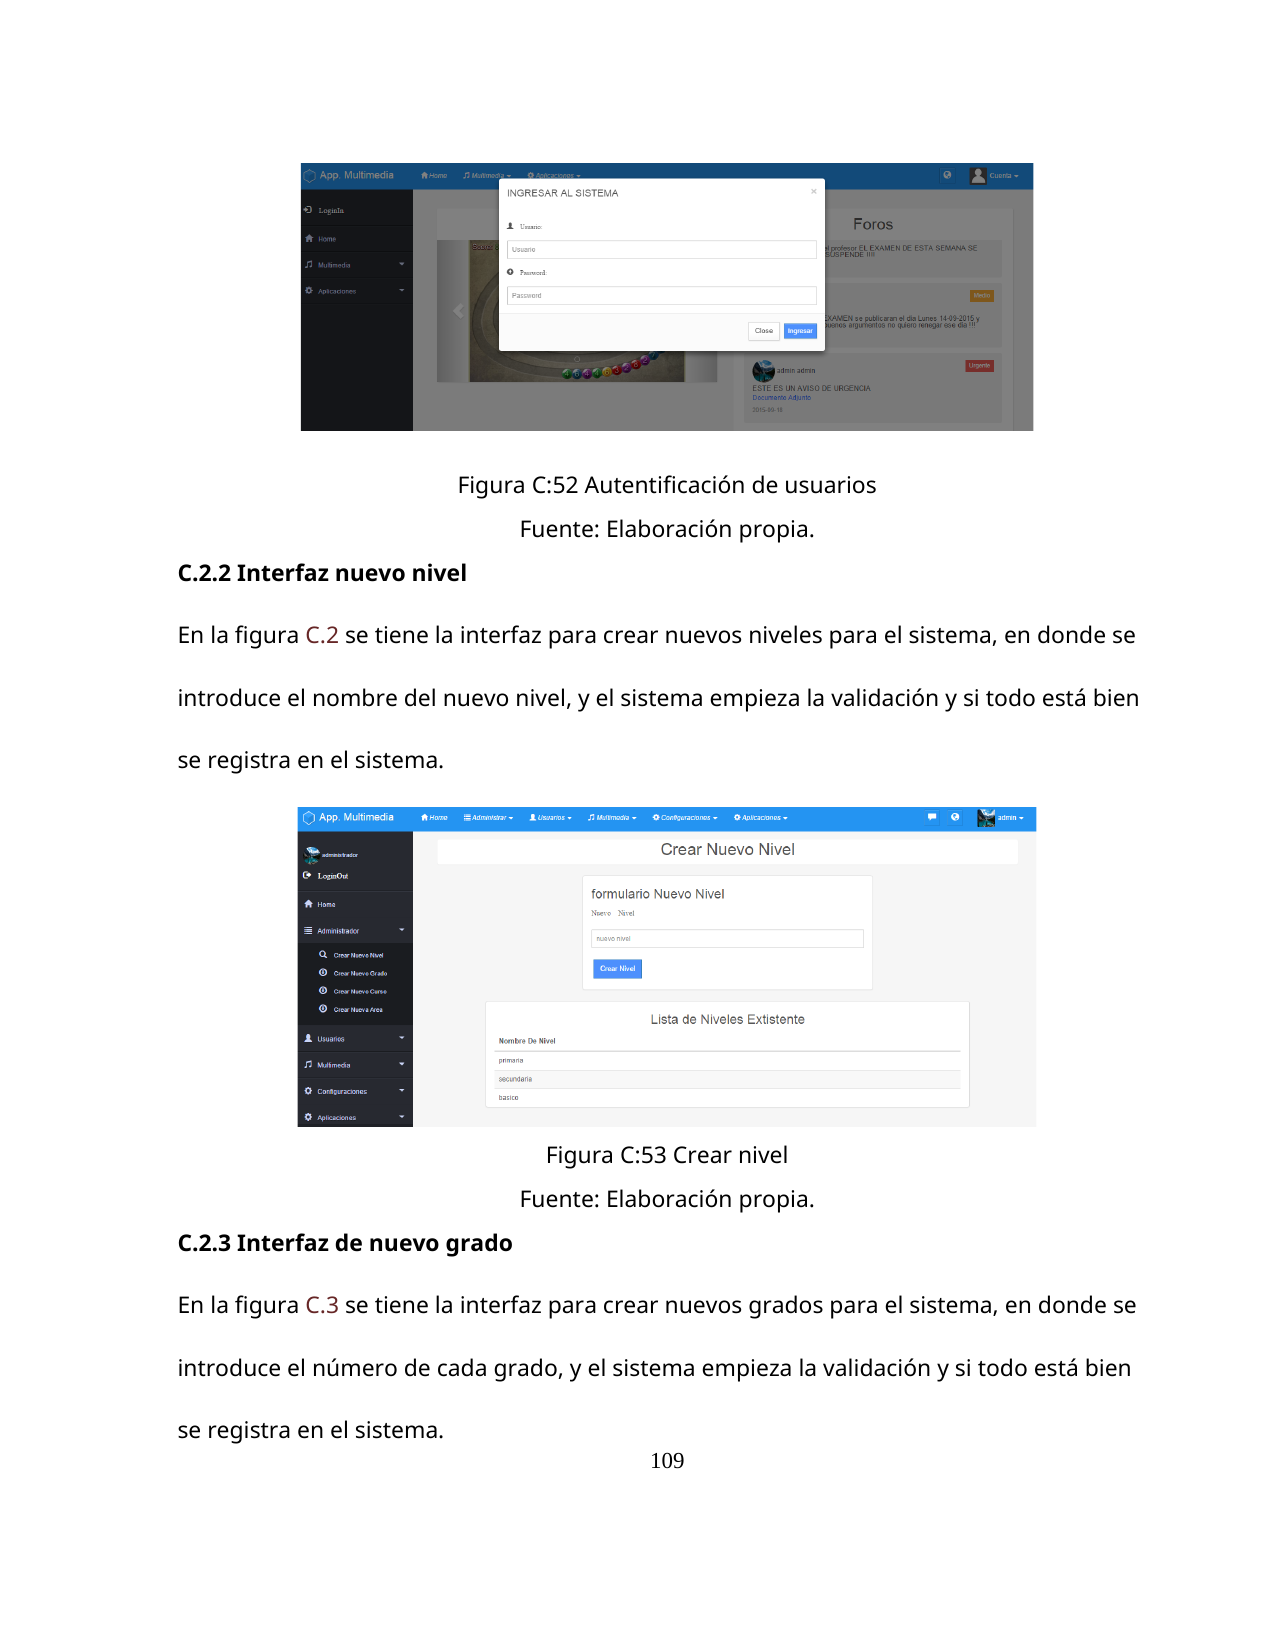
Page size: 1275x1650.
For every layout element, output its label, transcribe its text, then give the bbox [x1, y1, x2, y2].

text En la figura C.3 se tiene la interfaz para crear nuevos grados para el sistema, en donde se introduce el número de cada grado, y el sistema empieza la validación y si todo está bien se registra en el sistema. [177, 1289, 1157, 1446]
text En la figura C.2 se tiene la interfaz para crear nuevos niveles para el sistema, en donde se introduce el nombre del nuevo nivel, y el sistema empieza la validación y si todo está bien se registra en el sistema. [177, 619, 1157, 776]
subtitle C.2.3 Interfaz de nuevo grado [177, 1227, 1157, 1258]
text Fuente: Elaboración propia. [177, 513, 1157, 544]
subtitle C.2.2 Interfaz nuevo nivel [177, 557, 1157, 588]
text Fuente: Elaboración propia. [177, 1183, 1157, 1214]
